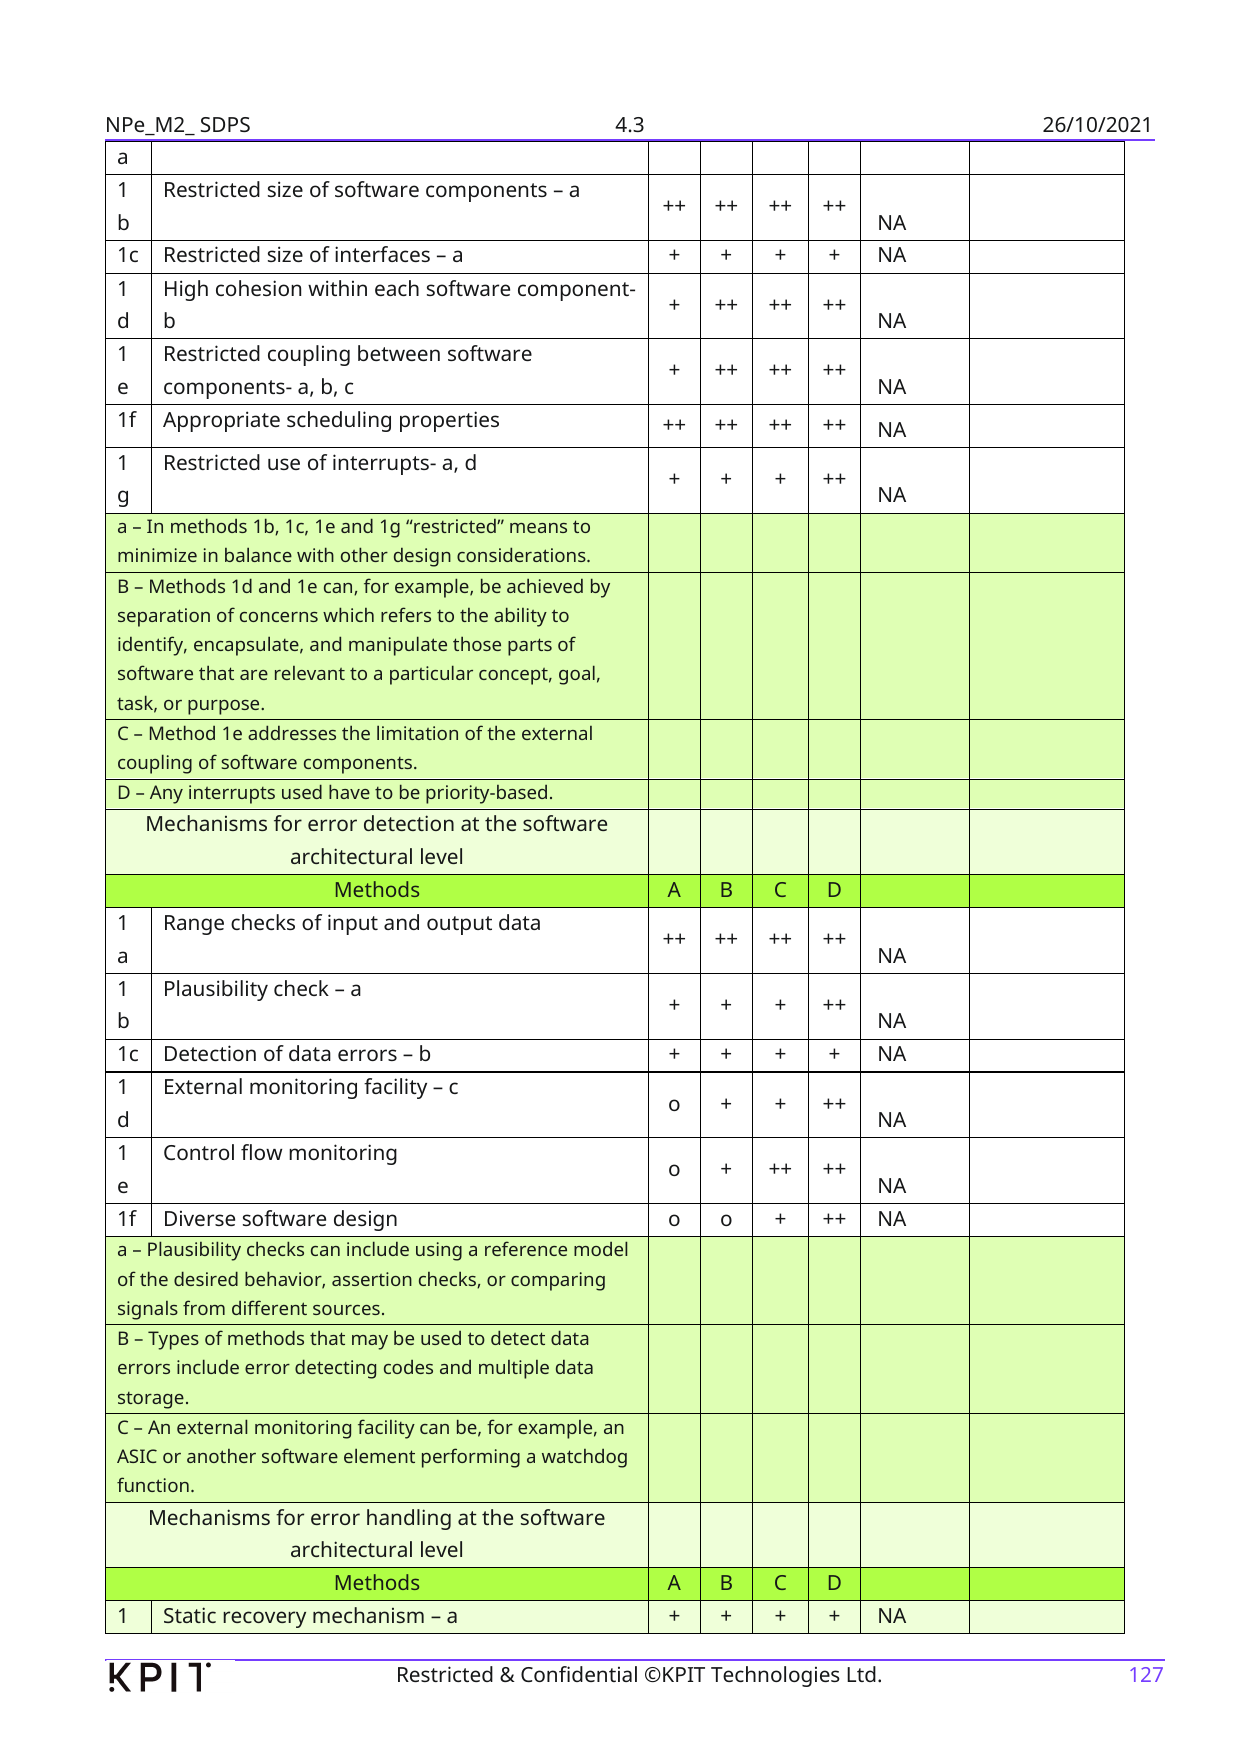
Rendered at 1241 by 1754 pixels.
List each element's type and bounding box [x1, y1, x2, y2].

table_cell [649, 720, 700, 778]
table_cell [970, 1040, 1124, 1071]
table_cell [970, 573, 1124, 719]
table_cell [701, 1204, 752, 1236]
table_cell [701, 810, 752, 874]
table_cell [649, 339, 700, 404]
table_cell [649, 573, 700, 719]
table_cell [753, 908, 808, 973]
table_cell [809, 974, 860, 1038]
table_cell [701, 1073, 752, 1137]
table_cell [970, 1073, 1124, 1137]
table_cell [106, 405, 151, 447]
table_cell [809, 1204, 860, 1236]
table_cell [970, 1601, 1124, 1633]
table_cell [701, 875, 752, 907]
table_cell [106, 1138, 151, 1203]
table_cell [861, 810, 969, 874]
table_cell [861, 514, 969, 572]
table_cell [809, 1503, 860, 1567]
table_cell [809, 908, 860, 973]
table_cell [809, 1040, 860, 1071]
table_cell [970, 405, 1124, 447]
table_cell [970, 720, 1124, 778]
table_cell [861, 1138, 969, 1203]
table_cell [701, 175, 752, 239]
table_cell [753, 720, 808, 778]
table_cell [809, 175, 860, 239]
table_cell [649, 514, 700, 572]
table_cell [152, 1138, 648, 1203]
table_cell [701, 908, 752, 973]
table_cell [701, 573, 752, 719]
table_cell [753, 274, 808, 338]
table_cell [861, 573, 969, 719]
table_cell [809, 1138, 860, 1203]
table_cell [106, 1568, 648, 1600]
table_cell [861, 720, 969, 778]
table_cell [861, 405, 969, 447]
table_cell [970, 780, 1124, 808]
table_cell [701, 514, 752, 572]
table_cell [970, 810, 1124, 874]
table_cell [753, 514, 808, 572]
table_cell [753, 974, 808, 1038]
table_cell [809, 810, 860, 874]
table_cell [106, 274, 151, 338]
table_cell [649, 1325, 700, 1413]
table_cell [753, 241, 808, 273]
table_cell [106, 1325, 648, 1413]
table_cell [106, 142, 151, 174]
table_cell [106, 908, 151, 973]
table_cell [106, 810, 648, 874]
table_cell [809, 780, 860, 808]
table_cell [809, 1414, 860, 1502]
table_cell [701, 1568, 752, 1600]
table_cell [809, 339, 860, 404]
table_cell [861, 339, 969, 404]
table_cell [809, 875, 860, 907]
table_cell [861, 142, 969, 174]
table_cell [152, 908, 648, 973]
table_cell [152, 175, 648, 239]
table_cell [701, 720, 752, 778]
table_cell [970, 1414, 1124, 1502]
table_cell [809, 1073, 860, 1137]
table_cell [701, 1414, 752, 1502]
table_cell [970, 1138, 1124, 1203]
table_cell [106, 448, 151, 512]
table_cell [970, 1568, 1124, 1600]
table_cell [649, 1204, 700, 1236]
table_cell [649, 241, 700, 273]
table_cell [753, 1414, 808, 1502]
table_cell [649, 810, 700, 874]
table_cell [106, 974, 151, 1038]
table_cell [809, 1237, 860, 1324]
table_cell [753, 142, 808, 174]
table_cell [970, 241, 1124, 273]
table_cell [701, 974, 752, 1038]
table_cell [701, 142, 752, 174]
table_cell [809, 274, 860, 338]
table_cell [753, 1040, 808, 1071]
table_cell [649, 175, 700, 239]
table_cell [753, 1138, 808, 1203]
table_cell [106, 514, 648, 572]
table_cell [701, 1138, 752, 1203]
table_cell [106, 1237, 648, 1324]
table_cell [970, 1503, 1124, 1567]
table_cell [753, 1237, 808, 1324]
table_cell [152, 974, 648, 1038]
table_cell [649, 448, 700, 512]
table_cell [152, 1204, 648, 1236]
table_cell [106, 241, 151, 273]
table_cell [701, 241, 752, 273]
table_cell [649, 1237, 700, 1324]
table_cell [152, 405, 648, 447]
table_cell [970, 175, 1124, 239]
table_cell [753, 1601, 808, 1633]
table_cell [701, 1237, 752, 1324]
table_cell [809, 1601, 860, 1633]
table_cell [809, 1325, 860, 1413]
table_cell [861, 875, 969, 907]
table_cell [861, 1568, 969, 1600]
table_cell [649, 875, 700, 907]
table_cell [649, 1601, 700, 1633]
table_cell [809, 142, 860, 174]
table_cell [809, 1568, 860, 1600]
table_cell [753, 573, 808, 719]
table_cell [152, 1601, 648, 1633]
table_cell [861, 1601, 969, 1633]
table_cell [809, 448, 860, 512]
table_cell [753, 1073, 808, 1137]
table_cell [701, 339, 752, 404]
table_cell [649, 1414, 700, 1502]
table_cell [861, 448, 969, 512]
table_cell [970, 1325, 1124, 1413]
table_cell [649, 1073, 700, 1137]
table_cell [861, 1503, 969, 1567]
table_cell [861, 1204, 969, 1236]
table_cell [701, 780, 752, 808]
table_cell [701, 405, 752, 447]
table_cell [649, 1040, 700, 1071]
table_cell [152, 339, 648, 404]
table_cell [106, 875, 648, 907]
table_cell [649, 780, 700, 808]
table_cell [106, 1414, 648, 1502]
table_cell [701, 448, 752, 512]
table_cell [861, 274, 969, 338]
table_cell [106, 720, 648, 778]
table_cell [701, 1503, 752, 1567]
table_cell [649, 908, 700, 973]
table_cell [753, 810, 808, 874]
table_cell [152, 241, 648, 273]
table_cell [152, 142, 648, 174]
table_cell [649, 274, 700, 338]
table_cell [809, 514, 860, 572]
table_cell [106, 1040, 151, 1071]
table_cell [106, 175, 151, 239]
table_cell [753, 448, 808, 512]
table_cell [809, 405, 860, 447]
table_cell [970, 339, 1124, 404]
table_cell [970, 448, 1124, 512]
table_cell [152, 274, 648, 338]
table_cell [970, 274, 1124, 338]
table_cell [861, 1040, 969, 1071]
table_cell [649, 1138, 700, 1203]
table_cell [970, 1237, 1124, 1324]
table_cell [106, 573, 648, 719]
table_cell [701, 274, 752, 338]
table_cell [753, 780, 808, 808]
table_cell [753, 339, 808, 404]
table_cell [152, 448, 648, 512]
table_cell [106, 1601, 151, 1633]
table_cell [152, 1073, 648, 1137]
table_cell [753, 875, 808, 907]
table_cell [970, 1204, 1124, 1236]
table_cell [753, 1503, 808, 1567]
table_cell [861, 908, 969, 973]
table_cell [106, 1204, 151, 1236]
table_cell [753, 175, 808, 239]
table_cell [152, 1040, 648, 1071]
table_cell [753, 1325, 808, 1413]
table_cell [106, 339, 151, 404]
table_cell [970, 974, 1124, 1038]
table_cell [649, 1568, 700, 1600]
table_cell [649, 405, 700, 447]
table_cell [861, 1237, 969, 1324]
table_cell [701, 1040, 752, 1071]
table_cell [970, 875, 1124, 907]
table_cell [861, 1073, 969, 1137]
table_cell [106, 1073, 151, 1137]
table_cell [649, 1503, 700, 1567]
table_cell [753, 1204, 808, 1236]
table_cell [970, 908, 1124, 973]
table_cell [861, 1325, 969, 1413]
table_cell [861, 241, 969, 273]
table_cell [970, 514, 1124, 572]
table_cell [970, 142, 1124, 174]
picture [106, 1660, 235, 1697]
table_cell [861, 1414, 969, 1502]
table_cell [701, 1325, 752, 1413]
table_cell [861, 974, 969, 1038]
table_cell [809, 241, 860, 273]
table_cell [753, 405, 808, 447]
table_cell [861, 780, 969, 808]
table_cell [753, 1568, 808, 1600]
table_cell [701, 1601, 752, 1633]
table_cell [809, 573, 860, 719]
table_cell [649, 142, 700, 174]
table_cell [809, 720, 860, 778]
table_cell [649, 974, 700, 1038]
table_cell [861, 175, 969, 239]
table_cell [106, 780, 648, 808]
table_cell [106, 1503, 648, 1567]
